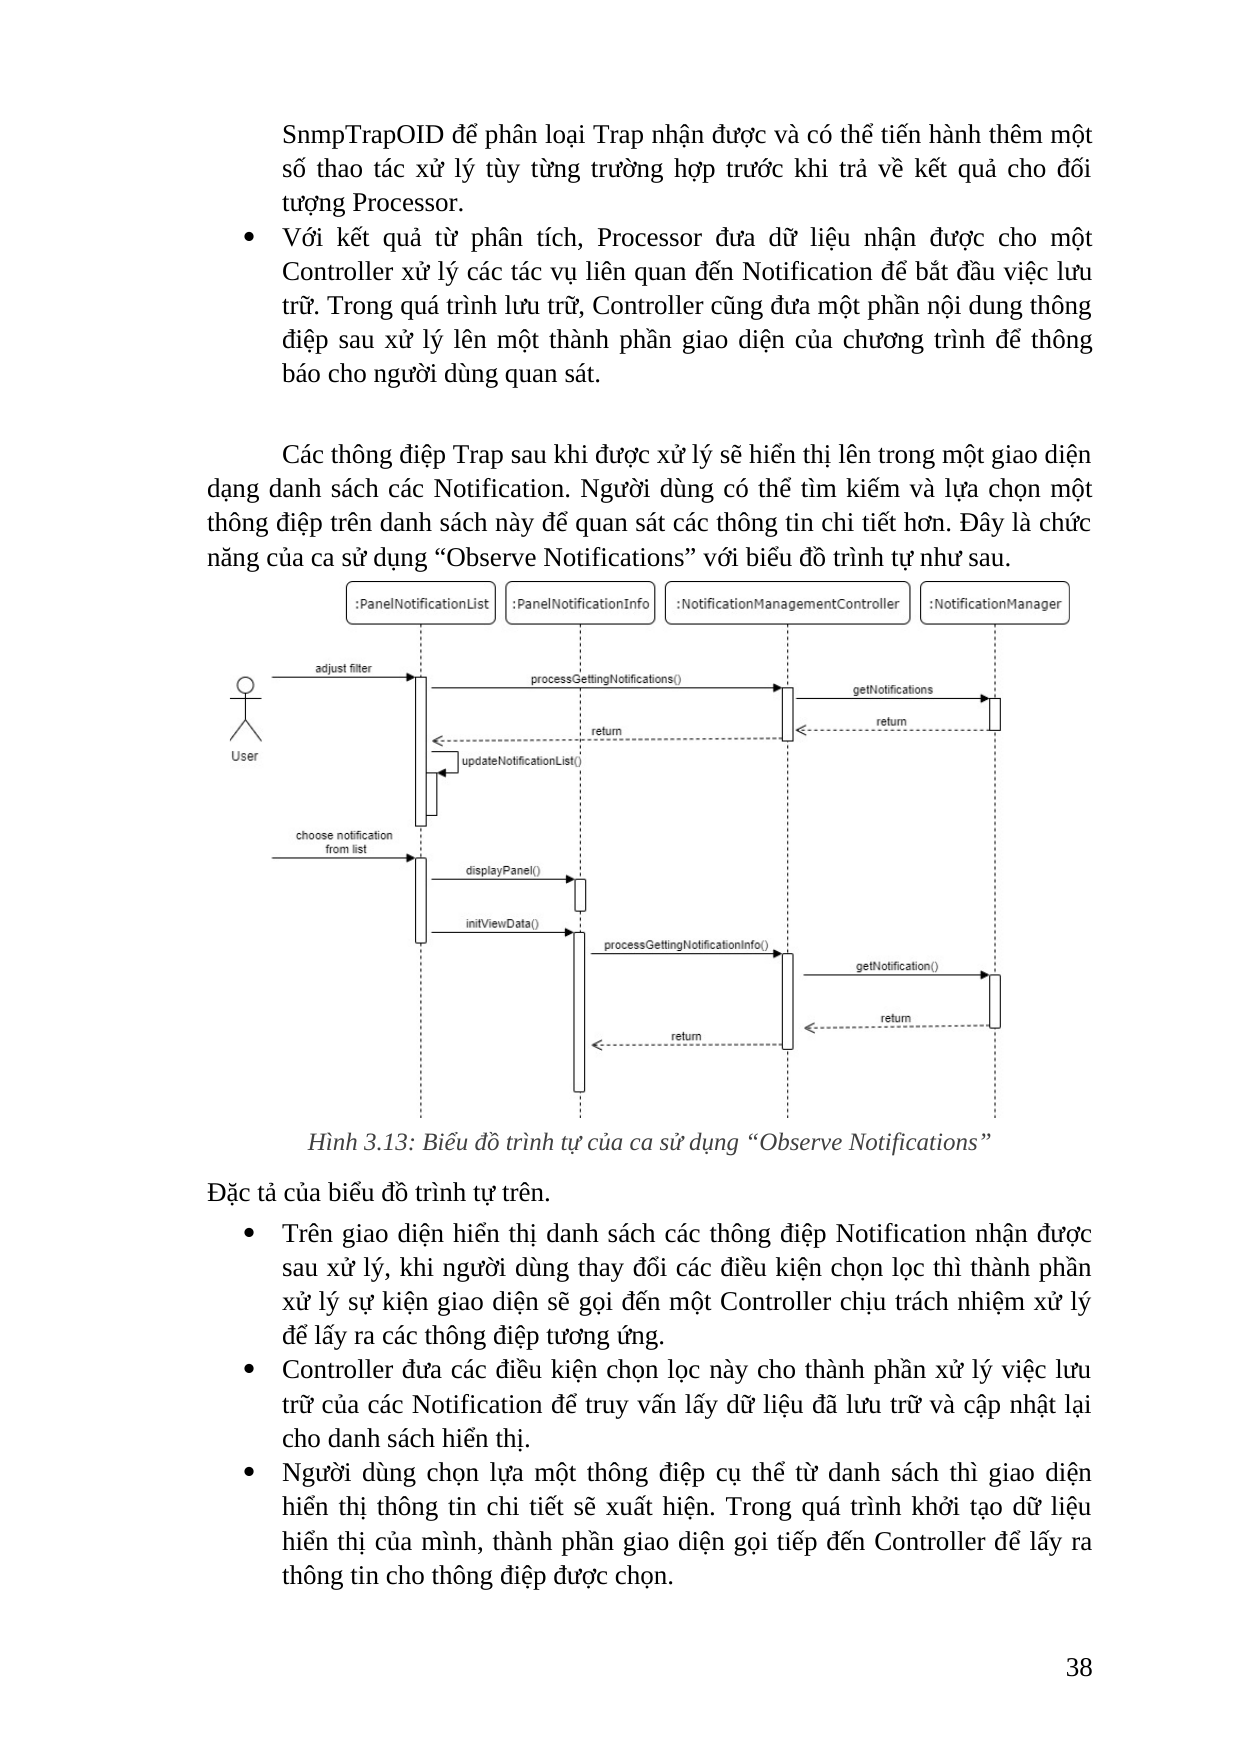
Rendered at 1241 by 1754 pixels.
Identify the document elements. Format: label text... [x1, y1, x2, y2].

list Controller đưa các điều kiện chọn lọc này cho thành phần xử lý việc lưu trữ của các Notification để truy vấn lấy dữ liệu đã lưu trữ và cập nhật lại cho danh sách hiển thị. [244, 1353, 1092, 1453]
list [244, 118, 1092, 218]
list Người dùng chọn lựa một thông điệp cụ thể từ danh sách thì giao diện hiển thị thông tin chi tiết sẽ xuất hiện. Trong quá trình khởi tạo dữ liệu hiển thị của mình, thành phần giao diện gọi tiếp đến Controller để lấy ra thông tin cho thông điệp được chọn. [244, 1456, 1092, 1590]
picture [229, 581, 1070, 1118]
list Trên giao diện hiển thị danh sách các thông điệp Notification nhận được sau xử lý, khi người dùng thay đổi các điều kiện chọn lọc thì thành phần xử lý sự kiện giao diện sẽ gọi đến một Controller chịu trách nhiệm xử lý để lấy ra các thông điệp tương ứng. [244, 1217, 1092, 1351]
list Với kết quả từ phân tích, Processor đưa dữ liệu nhận được cho một Controller xử lý các tác vụ liên quan đến Notification để bắt đầu việc lưu trữ. Trong quá trình lưu trữ, Controller cũng đưa một phần nội dung thông điệp sau xử lý lên một thành phần giao diện của chương trình để thông báo cho người dùng quan sát. [244, 221, 1092, 388]
text Đặc tả của biểu đồ trình tự trên. [207, 1176, 1092, 1207]
text Các thông điệp Trap sau khi được xử lý sẽ hiển thị lên trong một giao diện dạng danh sách các Notification. Người dùng có thể tìm kiếm và lựa chọn một thông điệp trên danh sách này để quan sát các thông tin chi tiết hơn. Đây là chức năng của ca sử dụng “Observe Notifications” với biểu đồ trình tự như sau. [207, 438, 1092, 572]
